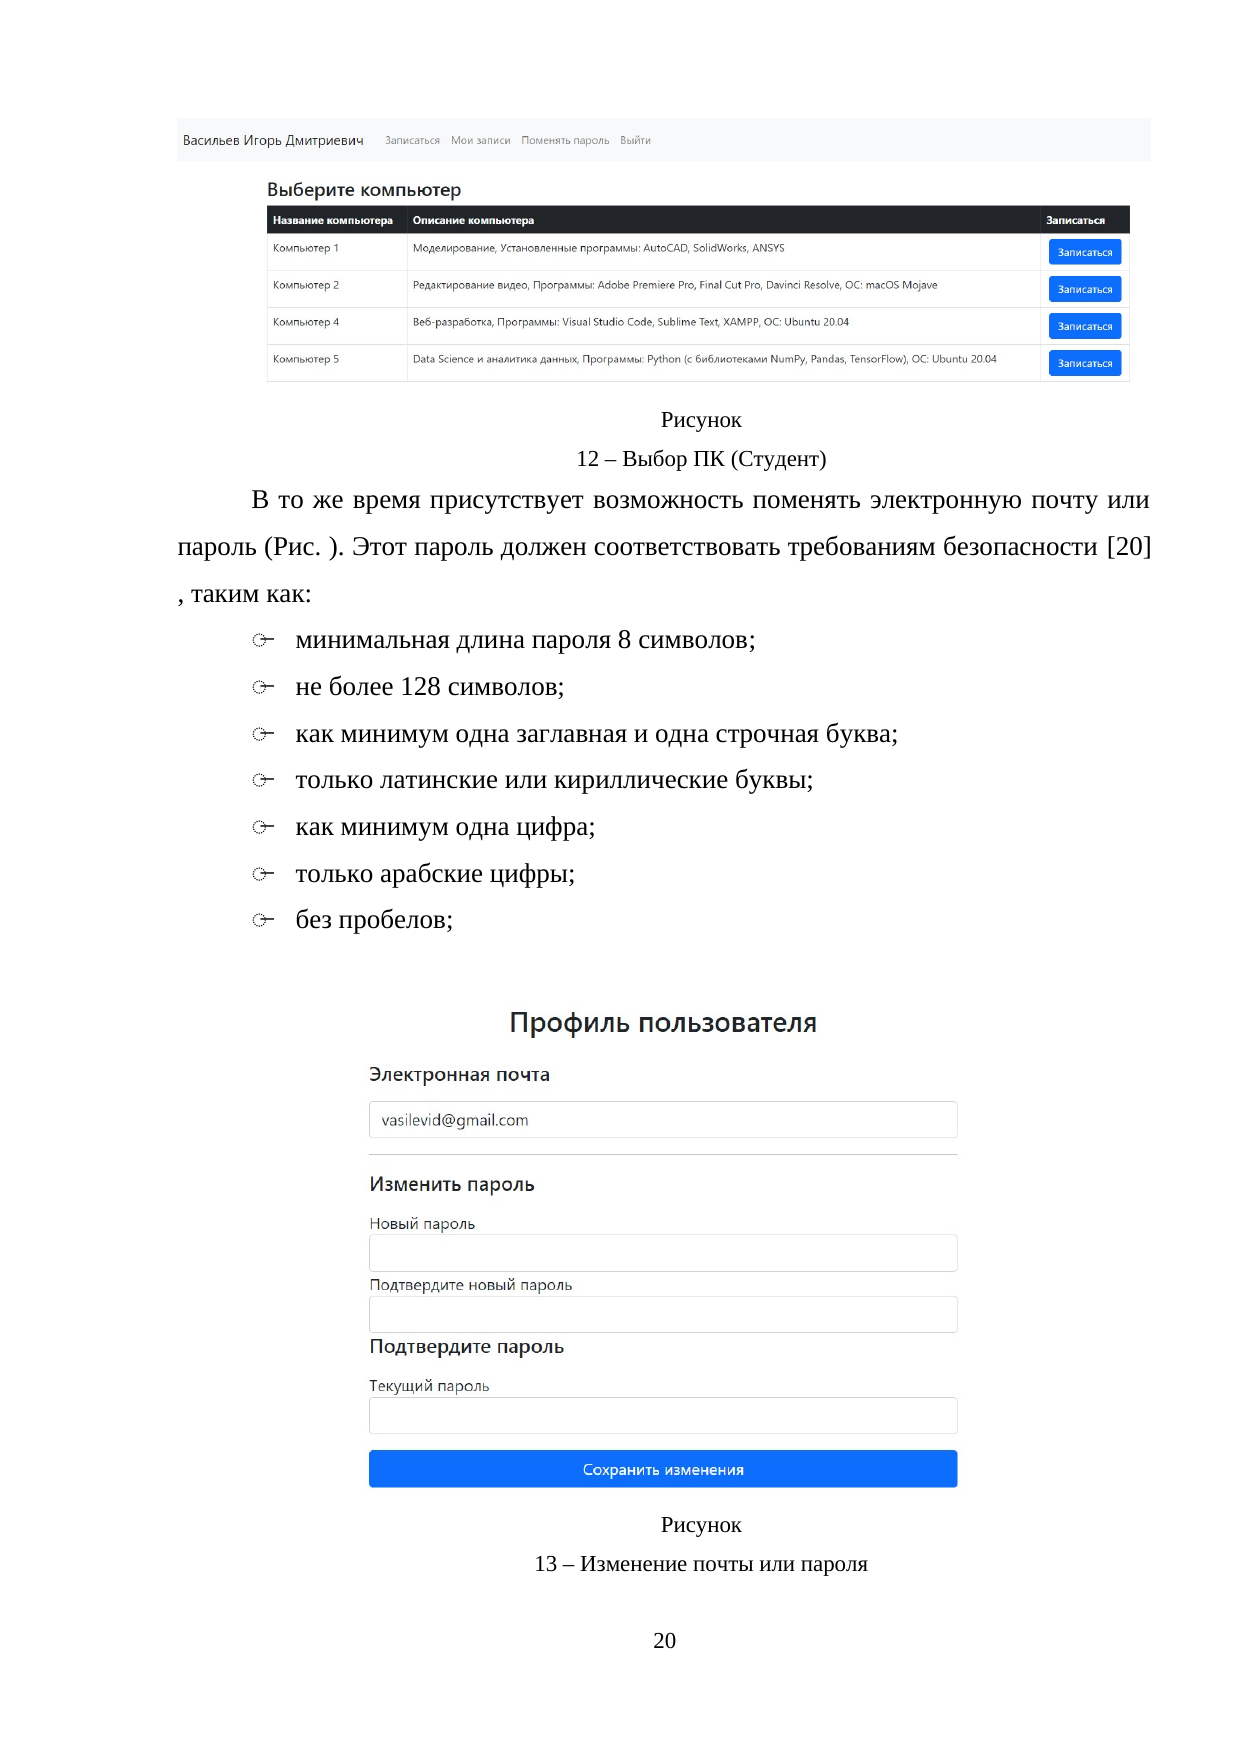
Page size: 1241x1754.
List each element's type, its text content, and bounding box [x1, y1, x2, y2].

text Рисунок [177, 1511, 1152, 1537]
list как минимум одна заглавная и одна строчная буква; [251, 717, 1152, 748]
list минимальная длина пароля 8 символов; [251, 623, 1152, 654]
text Рисунок [177, 406, 1152, 432]
list только арабские цифры; [251, 857, 1152, 888]
text В то же время присутствует возможность поменять электронную почту или пароль (Рис. 15). Этот пароль должен соответствовать требованиям безопасности [20] , таким как: [177, 483, 1152, 608]
list без пробелов; [251, 903, 1152, 934]
list не более 128 символов; [251, 670, 1152, 701]
list как минимум одна цифра; [251, 810, 1152, 841]
picture [177, 118, 1151, 406]
text 12 – Выбор ПК (Студент) [177, 444, 1152, 471]
picture [313, 962, 1016, 1511]
list только латинские или кириллические буквы; [251, 763, 1152, 794]
